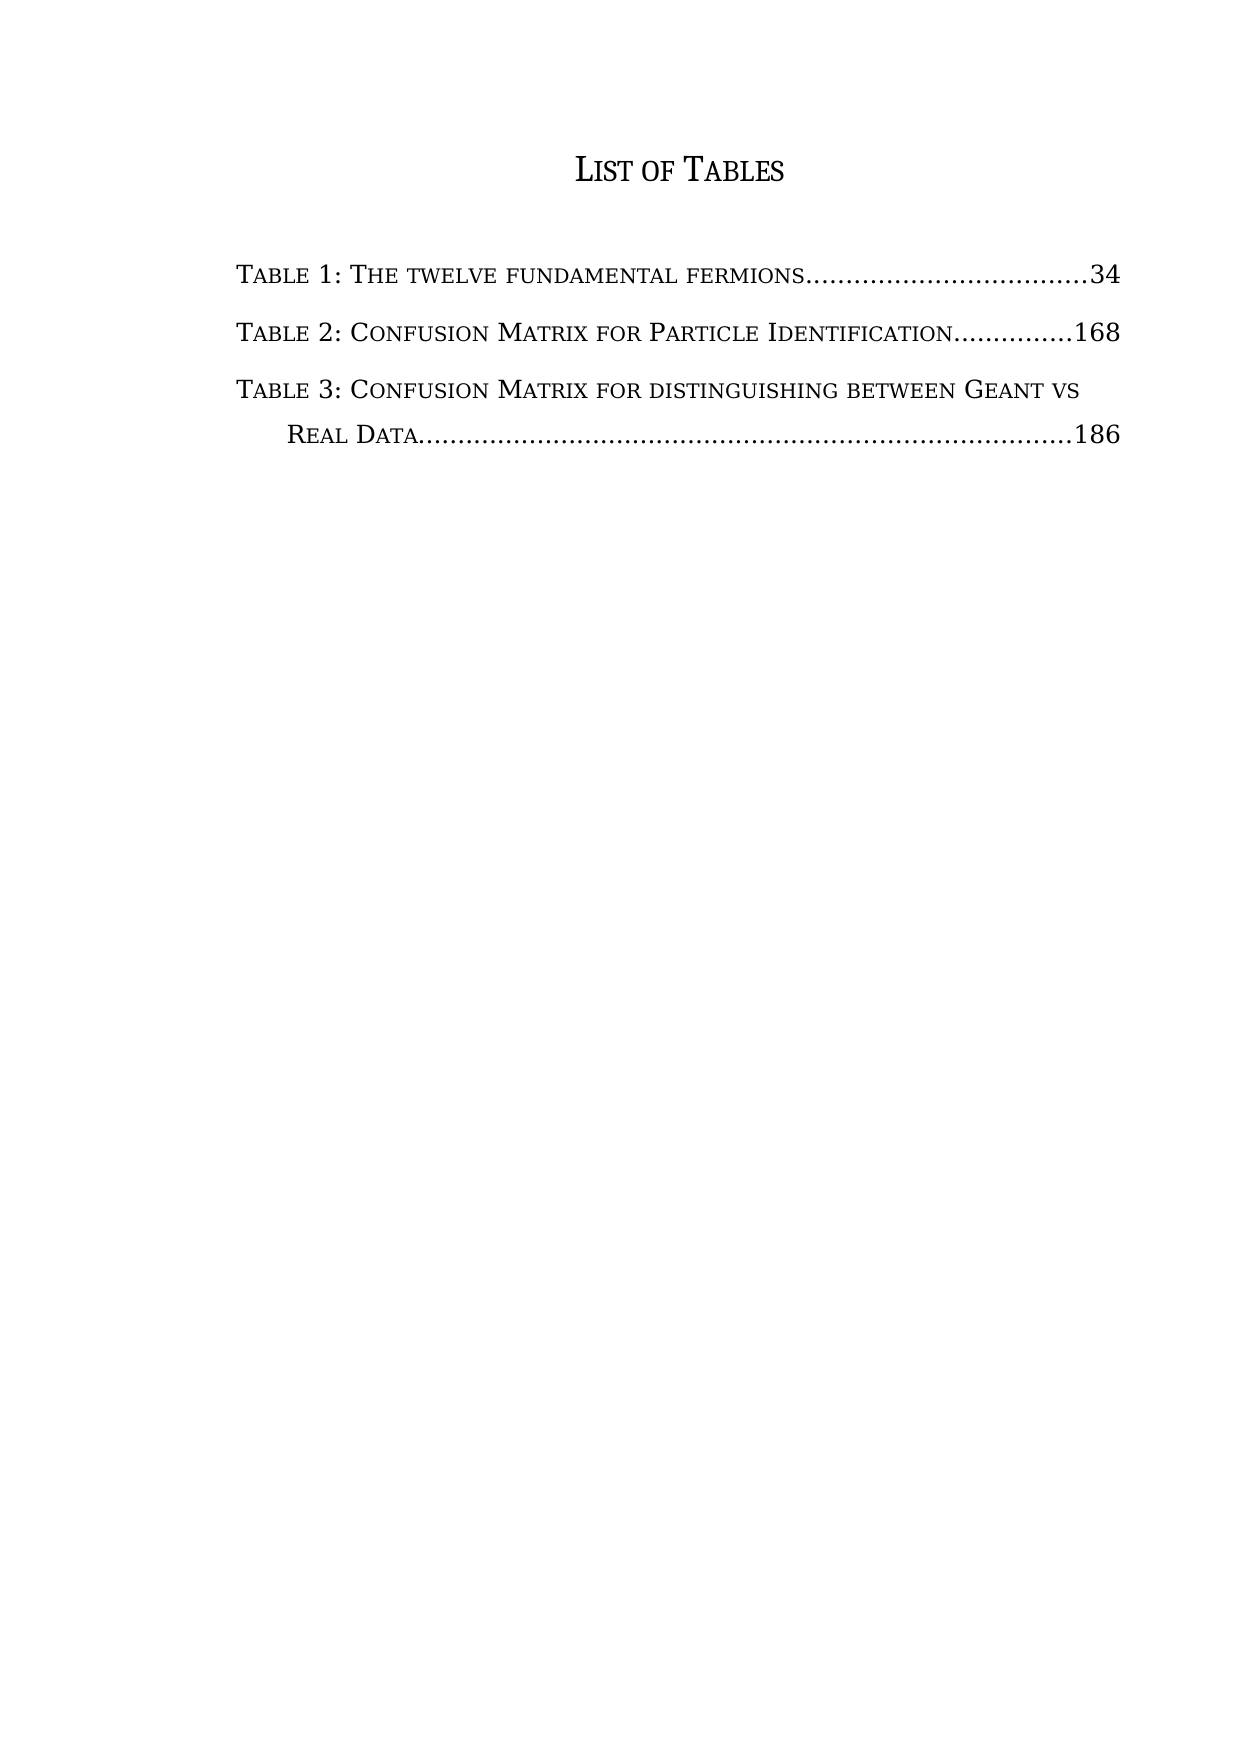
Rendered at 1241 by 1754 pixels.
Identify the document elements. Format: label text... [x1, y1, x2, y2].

text Table 1: The twelve fundamental fermions. 34 [236, 259, 1122, 289]
text Table 3: Confusion Matrix for distinguishing between Geant vs Real Data 186 [236, 374, 1122, 449]
subtitle List of Tables [236, 148, 1122, 191]
text Table 2: Confusion Matrix for Particle Identification 168 [236, 317, 1122, 347]
